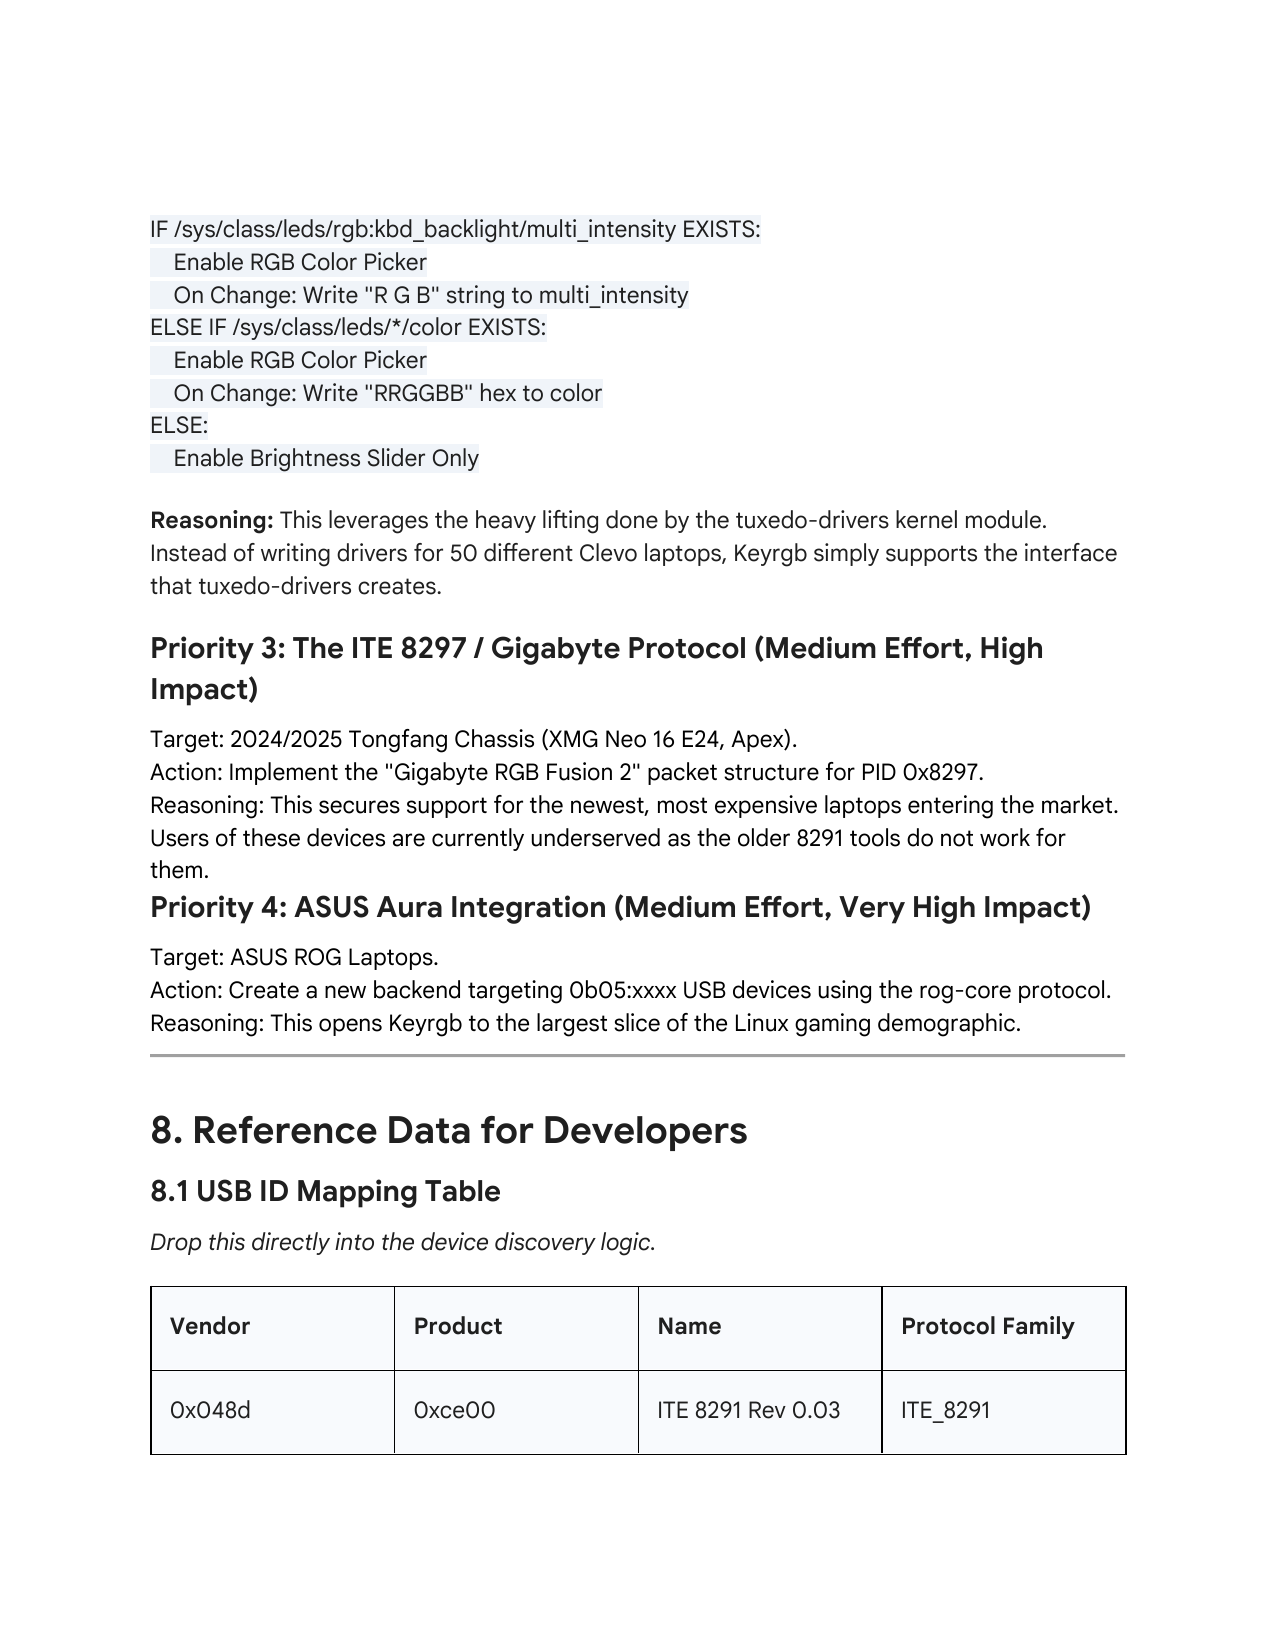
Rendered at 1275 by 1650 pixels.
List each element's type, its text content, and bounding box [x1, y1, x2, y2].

text Reasoning: This leverages the heavy lifting done by the tuxedo-drivers kernel module. Instead of writing drivers for 50 different Clevo laptops, Keyrgb simply supports the interface that tuxedo-drivers creates. [150, 507, 1125, 601]
table_cell ITE_8291 [883, 1371, 1125, 1453]
text Reasoning: This opens Keyrgb to the largest slice of the Linux gaming demographic. [150, 1009, 1125, 1038]
subtitle 8. Reference Data for Developers [150, 1058, 1125, 1154]
text Reasoning: This secures support for the newest, most expensive laptops entering the market. Users of these devices are currently underserved as the older 8291 tools do not work for them. [150, 791, 1125, 885]
text Action: Implement the "Gigabyte RGB Fusion 2" packet structure for PID 0x8297. [150, 758, 1125, 787]
table_cell ITE 8291 Rev 0.03 [639, 1371, 881, 1453]
text Action: Create a new backend targeting 0b05:xxxx USB devices using the rog-core protocol. [150, 976, 1125, 1005]
text Drop this directly into the device discovery logic. [150, 1228, 1125, 1257]
text IF /sys/class/leds/rgb:kbd_backlight/multi_intensity EXISTS: Enable RGB Color Picker On Change: Write "R G B" string to multi_intensity ELSE IF /sys/class/leds/*/color EXISTS: Enable RGB Color Picker On Change: Write "RRGGBB" hex to color ELSE: Enable Brightness Slider Only [150, 215, 1125, 503]
text Target: ASUS ROG Laptops. [150, 943, 1125, 972]
table_header Vendor [152, 1287, 394, 1369]
table_cell 0xce00 [395, 1371, 638, 1453]
table_header Protocol Family [883, 1287, 1125, 1369]
subtitle 8.1 USB ID Mapping Table [150, 1174, 1125, 1210]
table_header Name [639, 1287, 881, 1369]
table_cell 0x048d [152, 1371, 394, 1453]
subtitle Priority 3: The ITE 8297 / Gigabyte Protocol (Medium Effort, High Impact) [150, 630, 1125, 708]
text Target: 2024/2025 Tongfang Chassis (XMG Neo 16 E24, Apex). [150, 726, 1125, 754]
table_header Product [395, 1287, 638, 1369]
subtitle Priority 4: ASUS Aura Integration (Medium Effort, Very High Impact) [150, 889, 1125, 926]
